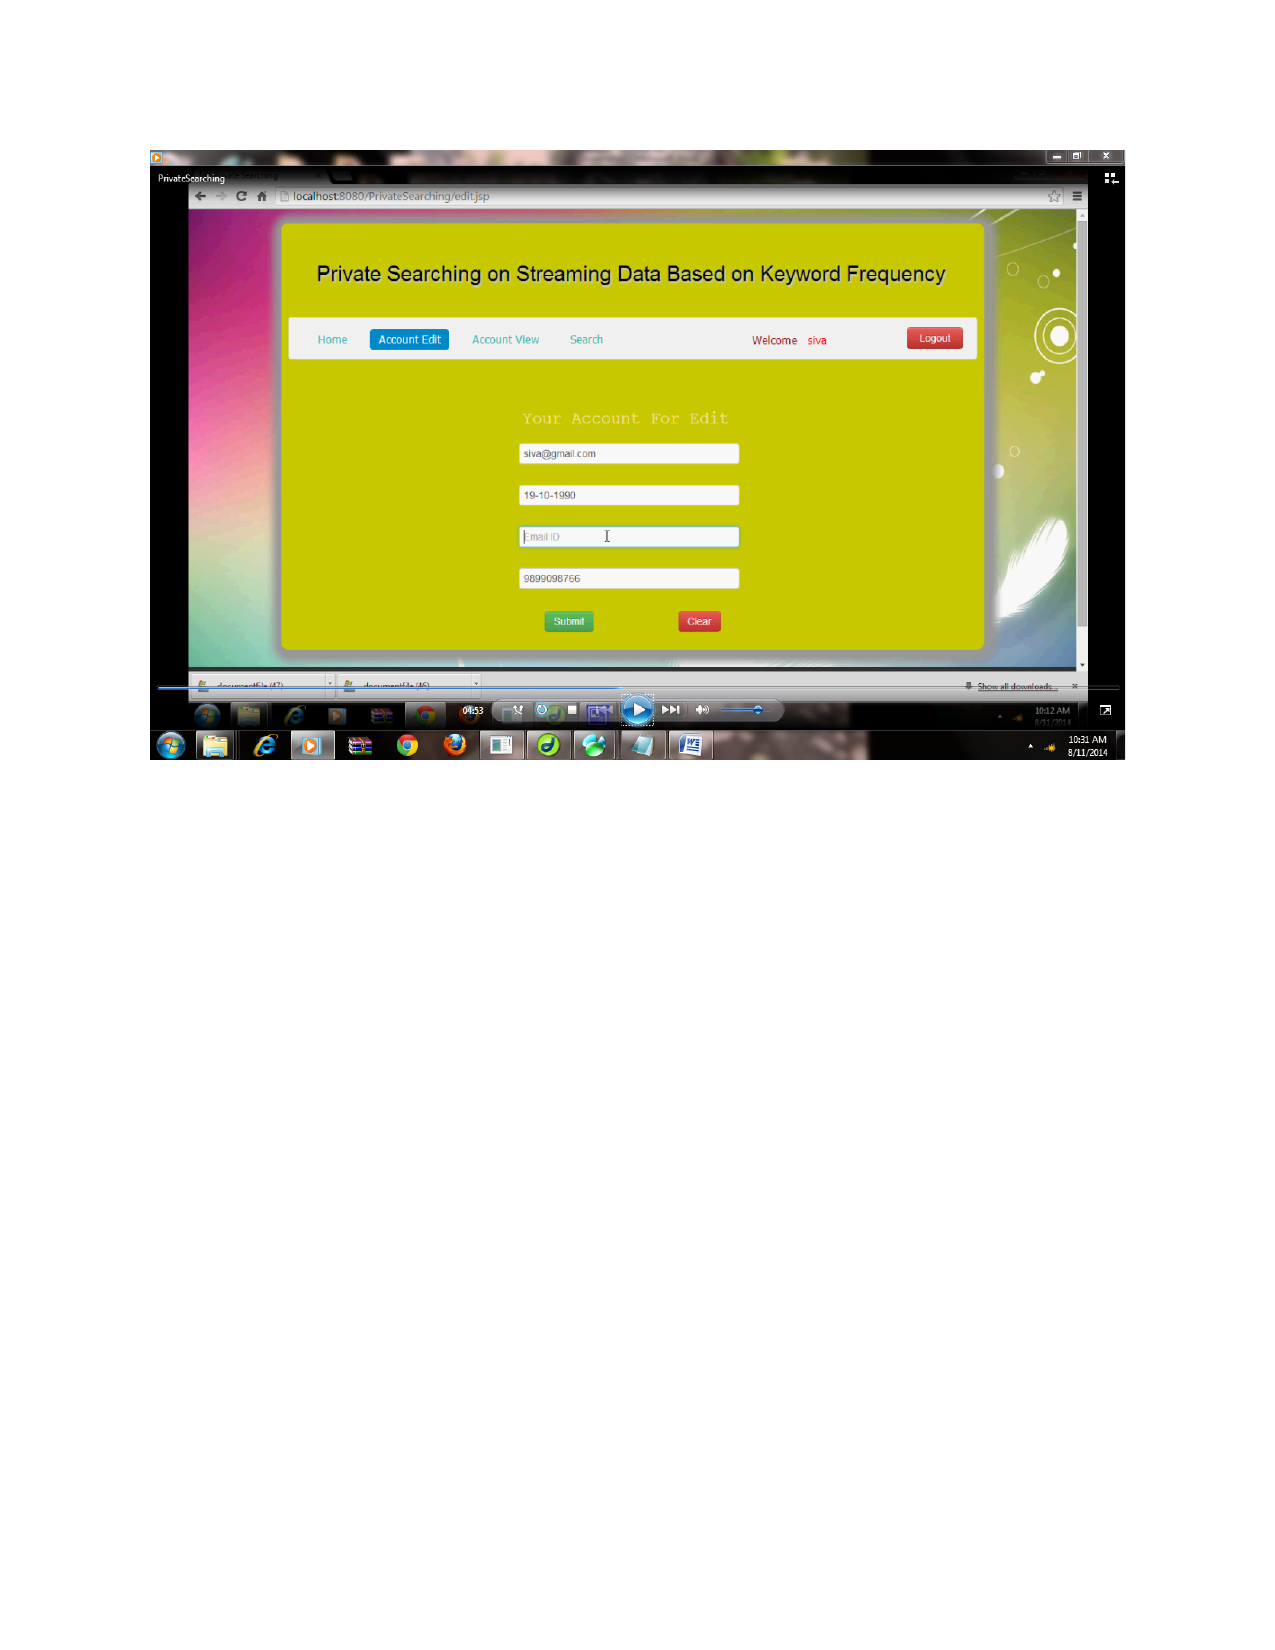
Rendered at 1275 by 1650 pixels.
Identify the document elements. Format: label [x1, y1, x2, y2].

picture [150, 150, 1125, 760]
